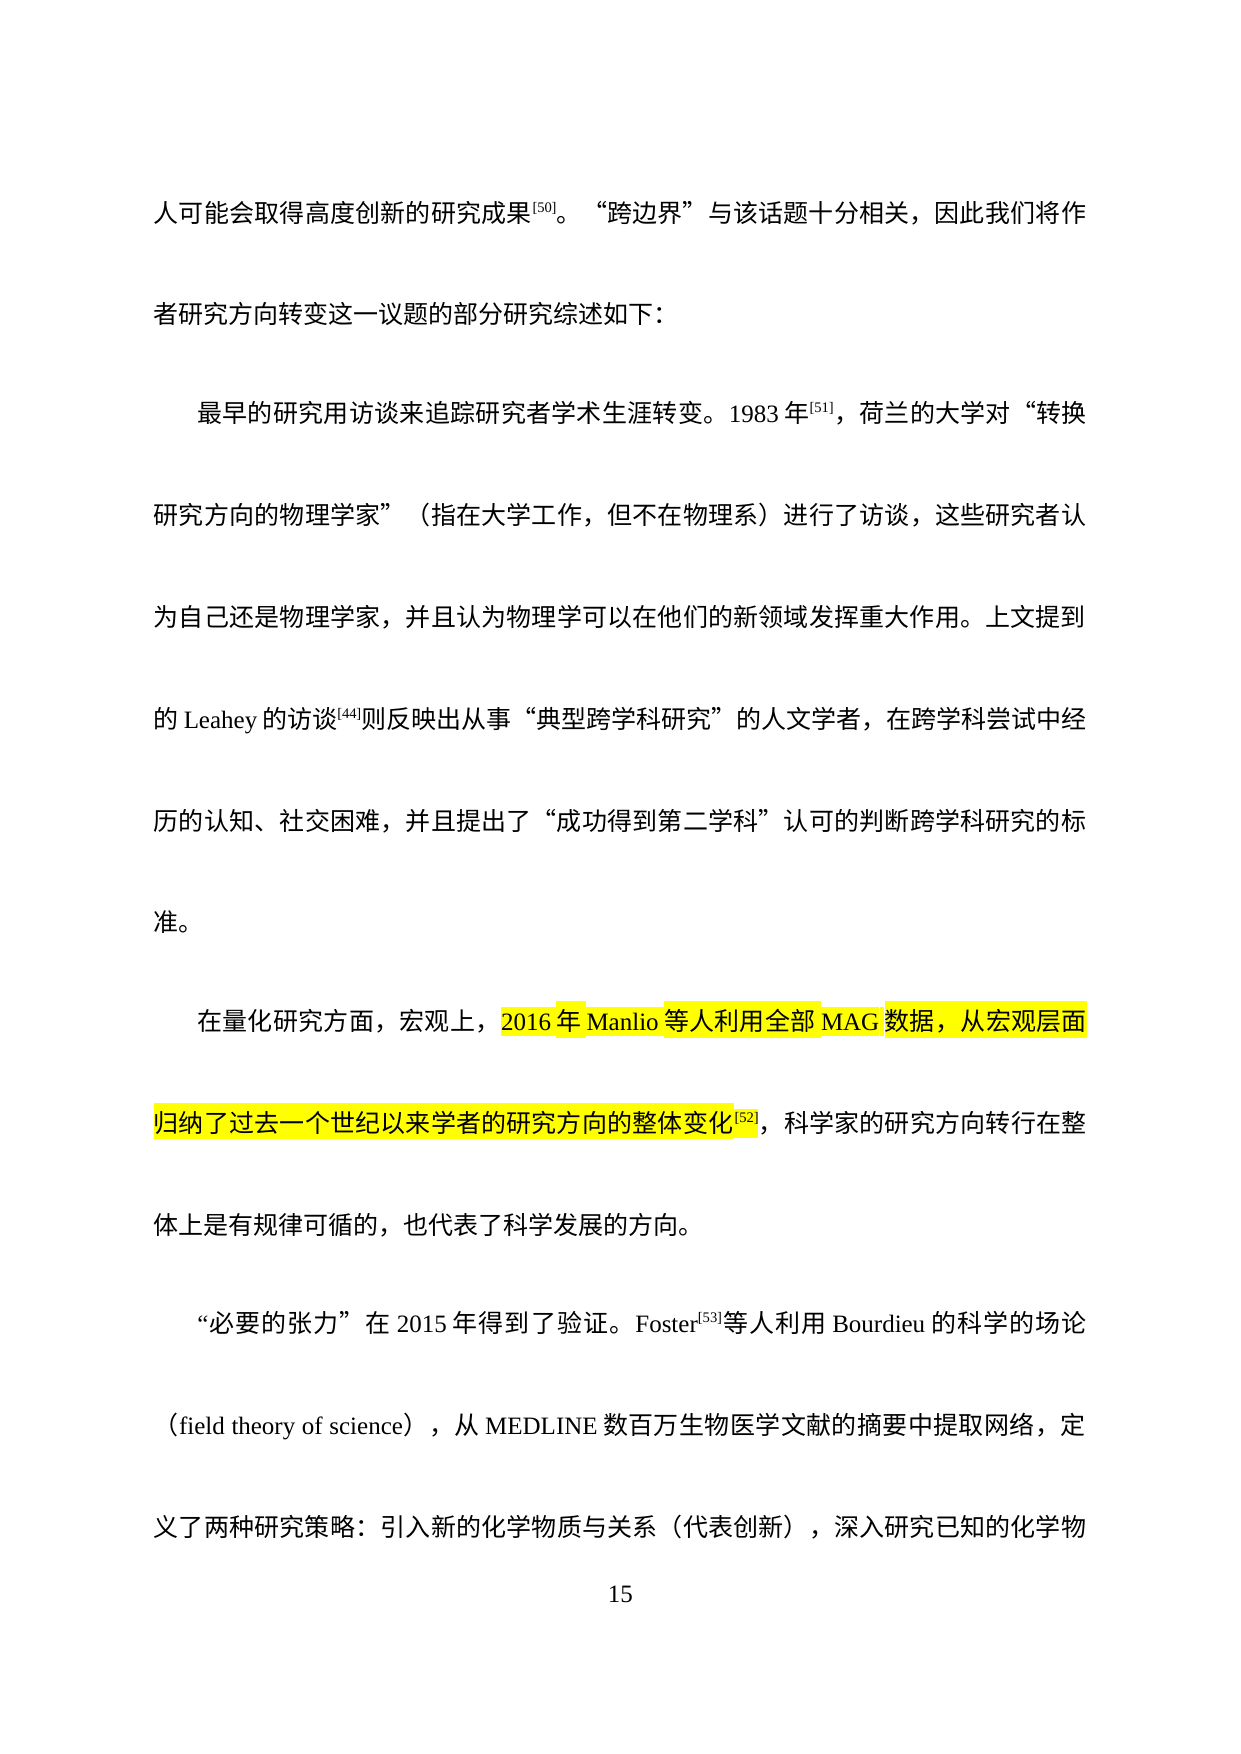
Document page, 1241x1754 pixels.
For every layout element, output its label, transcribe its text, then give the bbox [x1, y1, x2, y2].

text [153, 177, 1087, 347]
text 在量化研究方面，宏观上，2016年Manlio等人利用全部MAG数据，从宏观层面归纳了过去一个世纪以来学者的研究方向的整体变化[52]，科学家的研究方向转行在整体上是有规律可循的，也代表了科学发展的方向。 [153, 986, 1087, 1257]
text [153, 1288, 1087, 1559]
text 最早的研究用访谈来追踪研究者学术生涯转变。1983年[51]，荷兰的大学对“转换研究方向的物理学家”（指在大学工作，但不在物理系）进行了访谈，这些研究者认为自己还是物理学家，并且认为物理学可以在他们的新领域发挥重大作用。上文提到的Leahey的访谈[44]则反映出从事“典型跨学科研究”的人文学者，在跨学科尝试中经历的认知、社交困难，并且提出了“成功得到第二学科”认可的判断跨学科研究的标准。 [153, 378, 1087, 955]
